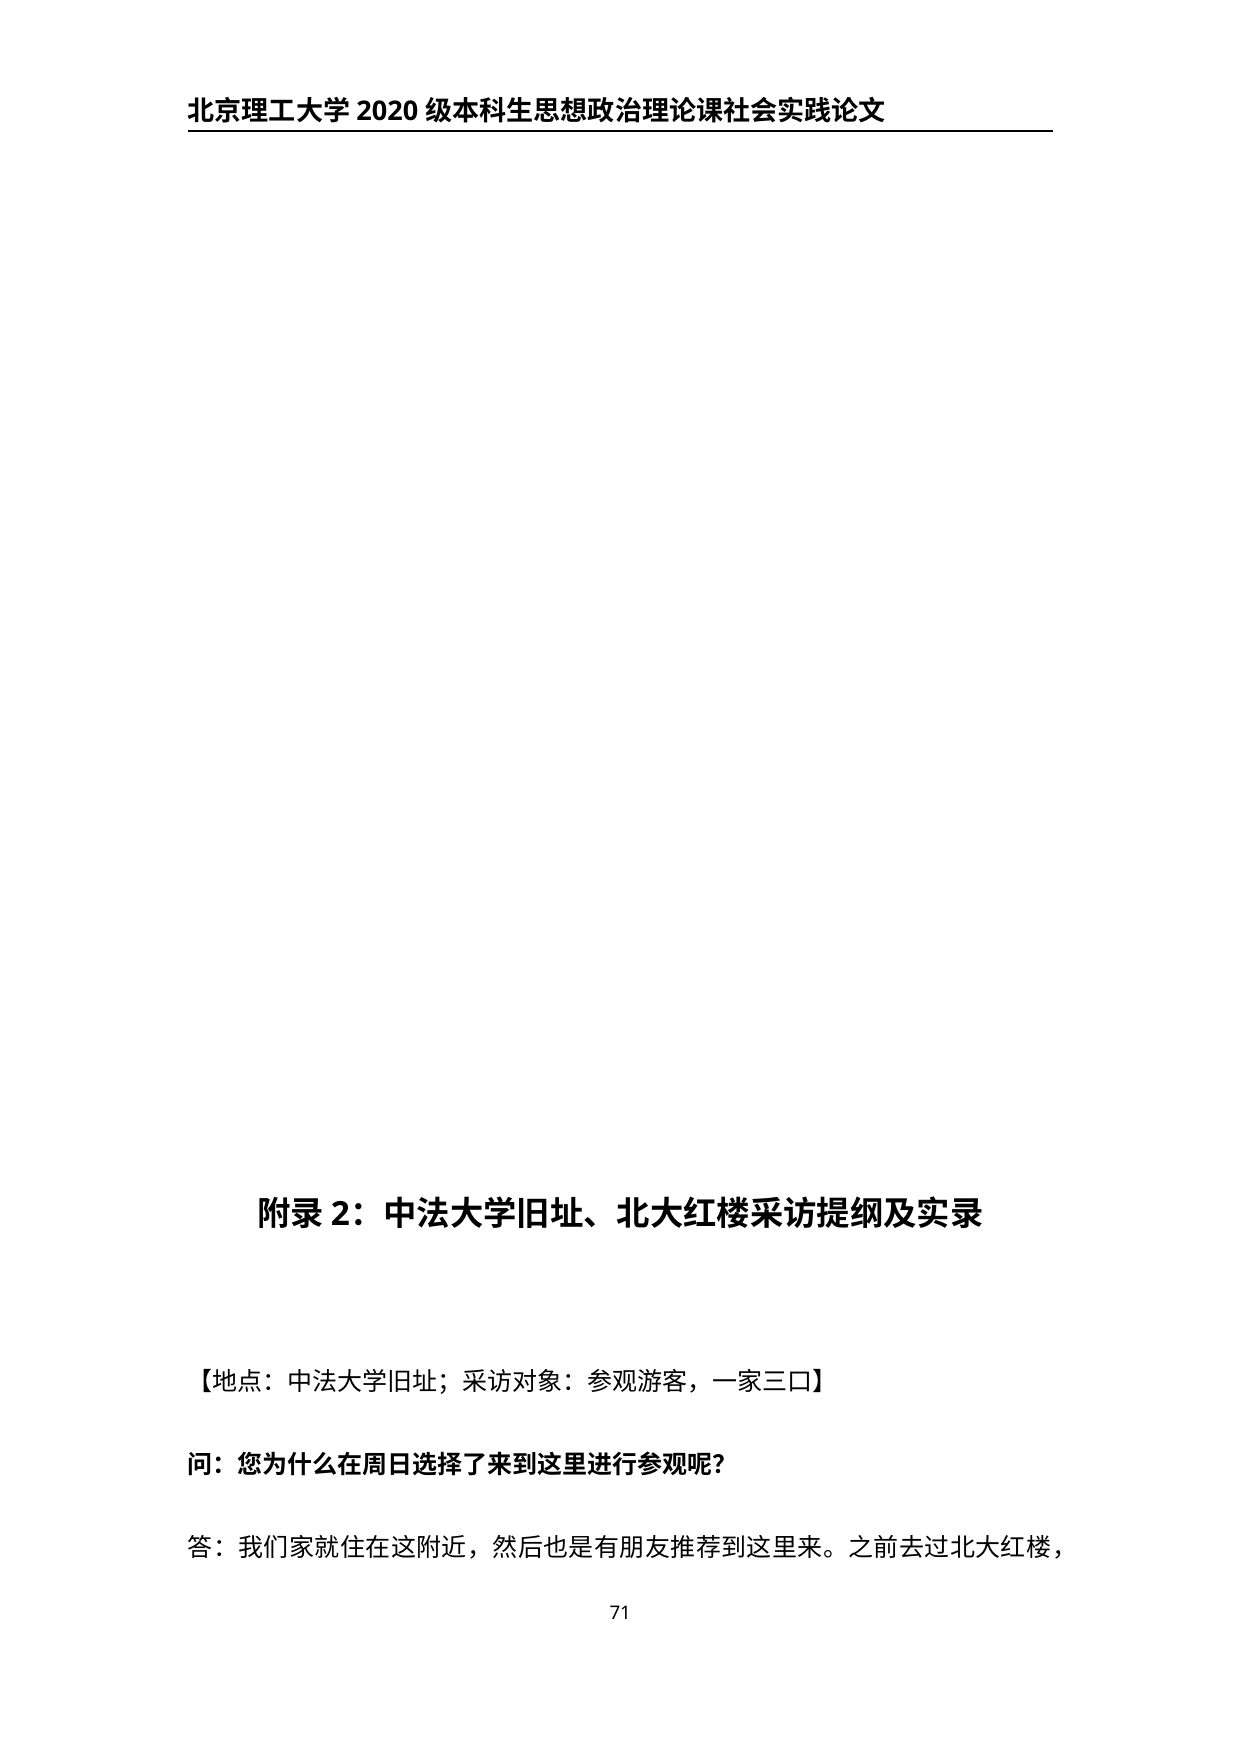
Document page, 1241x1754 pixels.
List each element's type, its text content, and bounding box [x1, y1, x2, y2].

text 【地点：中法大学旧址；采访对象：参观游客，一家三口】 [187, 1347, 1053, 1412]
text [187, 1513, 1053, 1578]
subtitle 附录2：中法大学旧址、北大红楼采访提纲及实录 [187, 1179, 1053, 1244]
text 问：您为什么在周日选择了来到这里进行参观呢？ [187, 1430, 1053, 1495]
